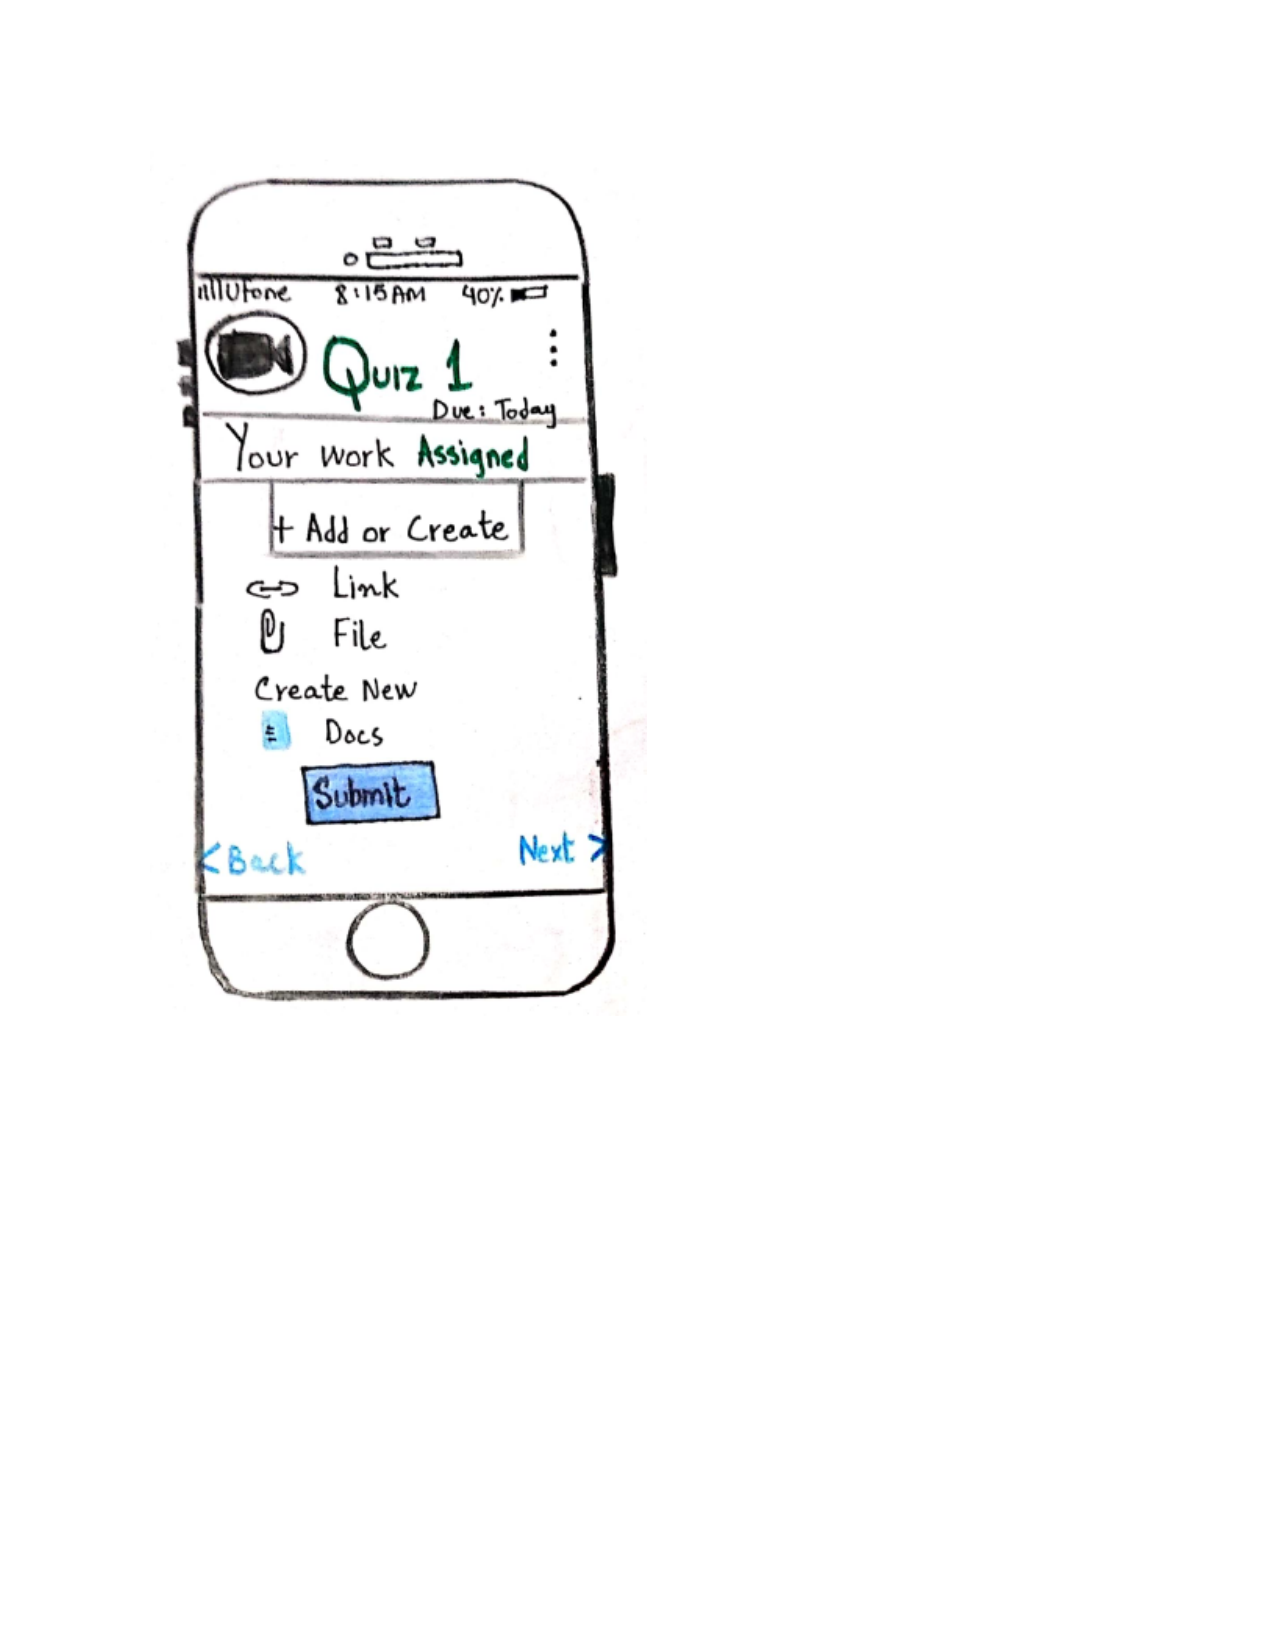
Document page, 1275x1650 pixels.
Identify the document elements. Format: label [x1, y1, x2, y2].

picture [150, 150, 647, 1016]
